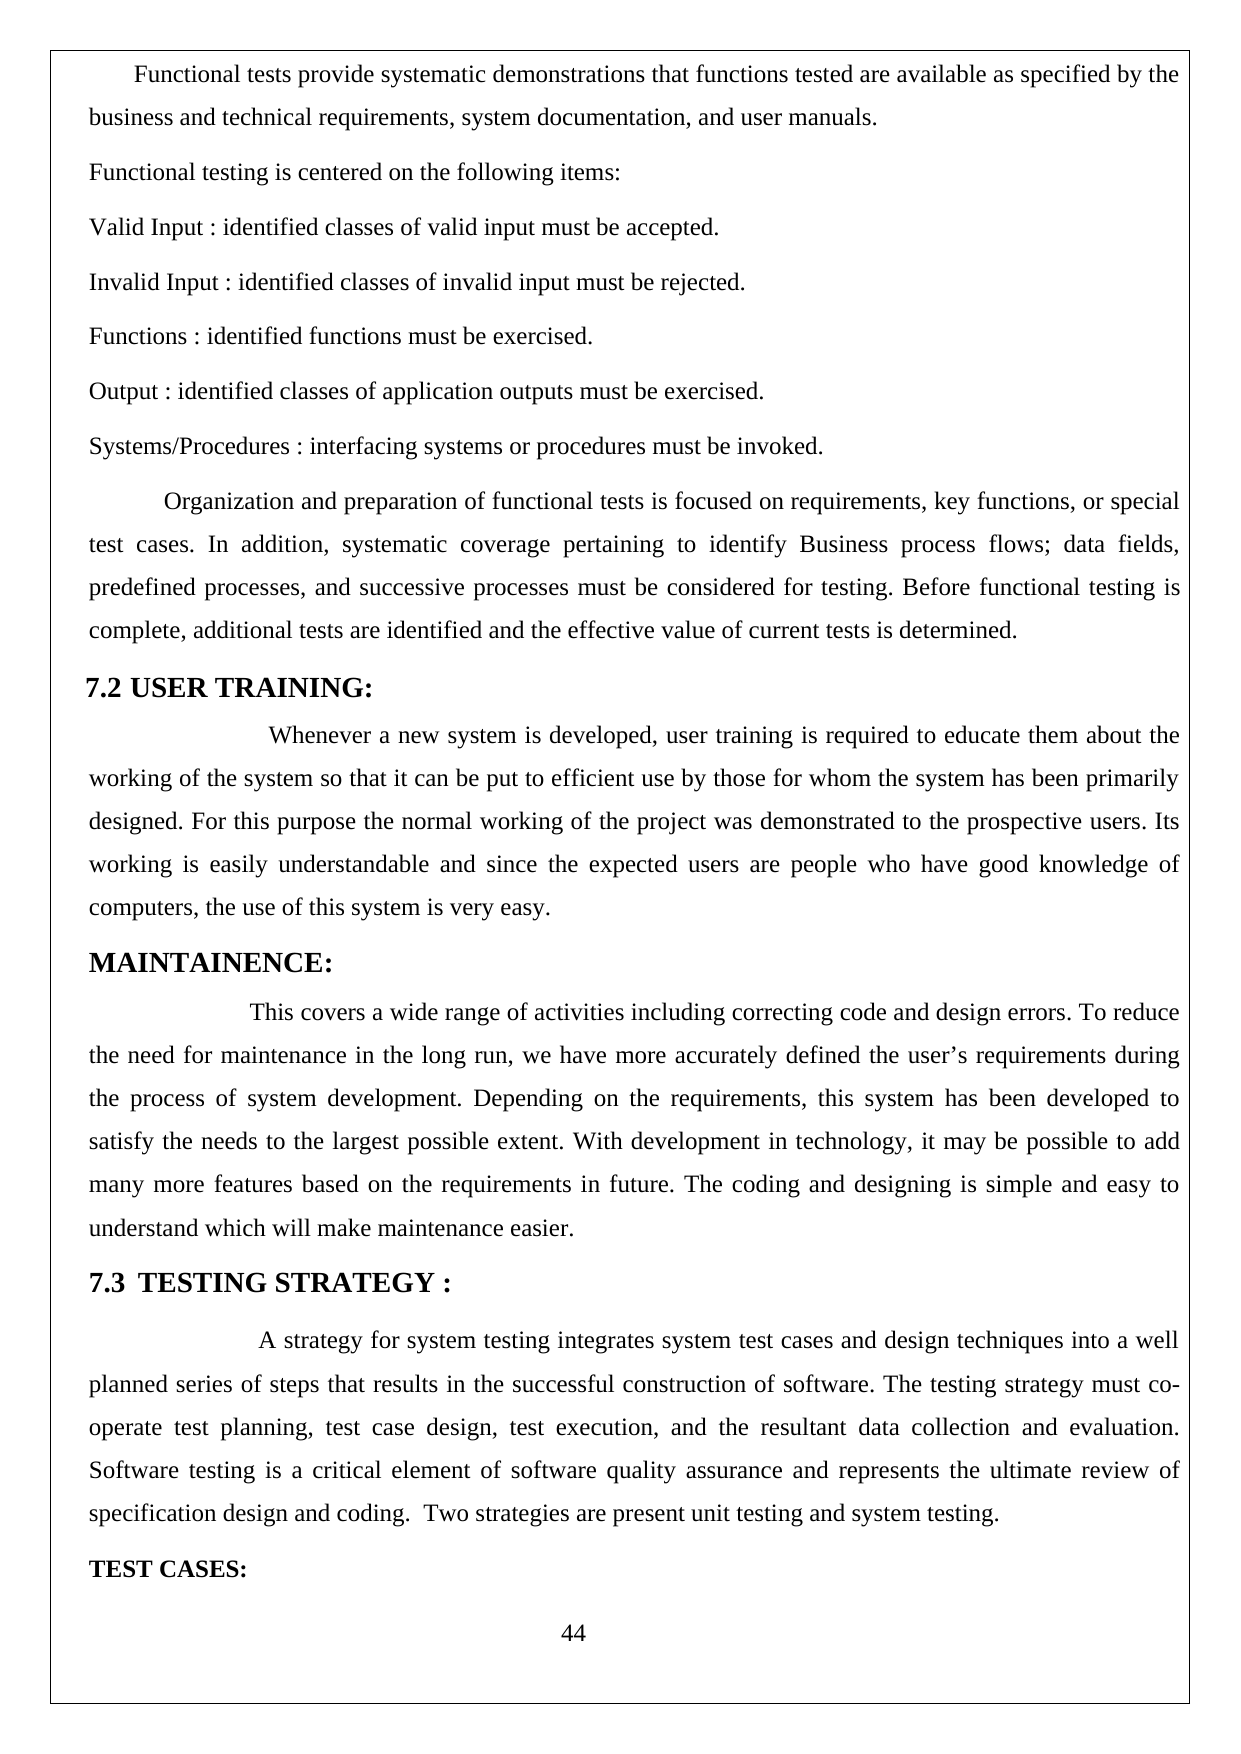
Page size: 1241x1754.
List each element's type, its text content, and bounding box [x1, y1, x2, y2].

text Invalid Input : identified classes of invalid input must be rejected. [89, 267, 1181, 295]
text Functions : identified functions must be exercised. [89, 321, 1181, 350]
text Valid Input : identified classes of valid input must be accepted. [89, 212, 1181, 241]
text MAINTAINENCE: [89, 945, 1181, 979]
text Whenever a new system is developed, user training is required to educate them about the working of the system so that it can be put to efficient use by those for whom the system has been primarily designed. For this purpose the normal working of the project was demonstrated to the prospective users. Its working is easily understandable and since the expected users are people who have good knowledge of computers, the use of this system is very easy. [89, 720, 1181, 921]
text 7.3 TESTING STRATEGY : [89, 1266, 1181, 1299]
list USER TRAINING: [85, 670, 1181, 703]
text A strategy for system testing integrates system test cases and design techniques into a well planned series of steps that results in the successful construction of software. The testing strategy must co-operate test planning, test case design, test execution, and the resultant data collection and evaluation. Software testing is a critical element of software quality assurance and represents the ultimate review of specification design and coding. Two strategies are present unit testing and system testing. [89, 1326, 1181, 1527]
text Organization and preparation of functional tests is focused on requirements, key functions, or special test cases. In addition, systematic coverage pertaining to identify Business process flows; data fields, predefined processes, and successive processes must be considered for testing. Before functional testing is complete, additional tests are identified and the effective value of current tests is determined. [89, 486, 1181, 644]
text TEST CASES: [89, 1554, 1181, 1583]
text Output : identified classes of application outputs must be exercised. [89, 376, 1181, 405]
text Functional testing is centered on the following items: [89, 157, 1181, 186]
text This covers a wide range of activities including correcting code and design errors. To reduce the need for maintenance in the long run, we have more accurately defined the user’s requirements during the process of system development. Depending on the requirements, this system has been developed to satisfy the needs to the largest possible extent. With development in technology, it may be possible to add many more features based on the requirements in future. The coding and designing is simple and easy to understand which will make maintenance easier. [89, 997, 1181, 1241]
text Functional tests provide systematic demonstrations that functions tested are available as specified by the business and technical requirements, system documentation, and user manuals. [89, 59, 1181, 131]
text Systems/Procedures : interfacing systems or procedures must be invoked. [89, 431, 1181, 460]
